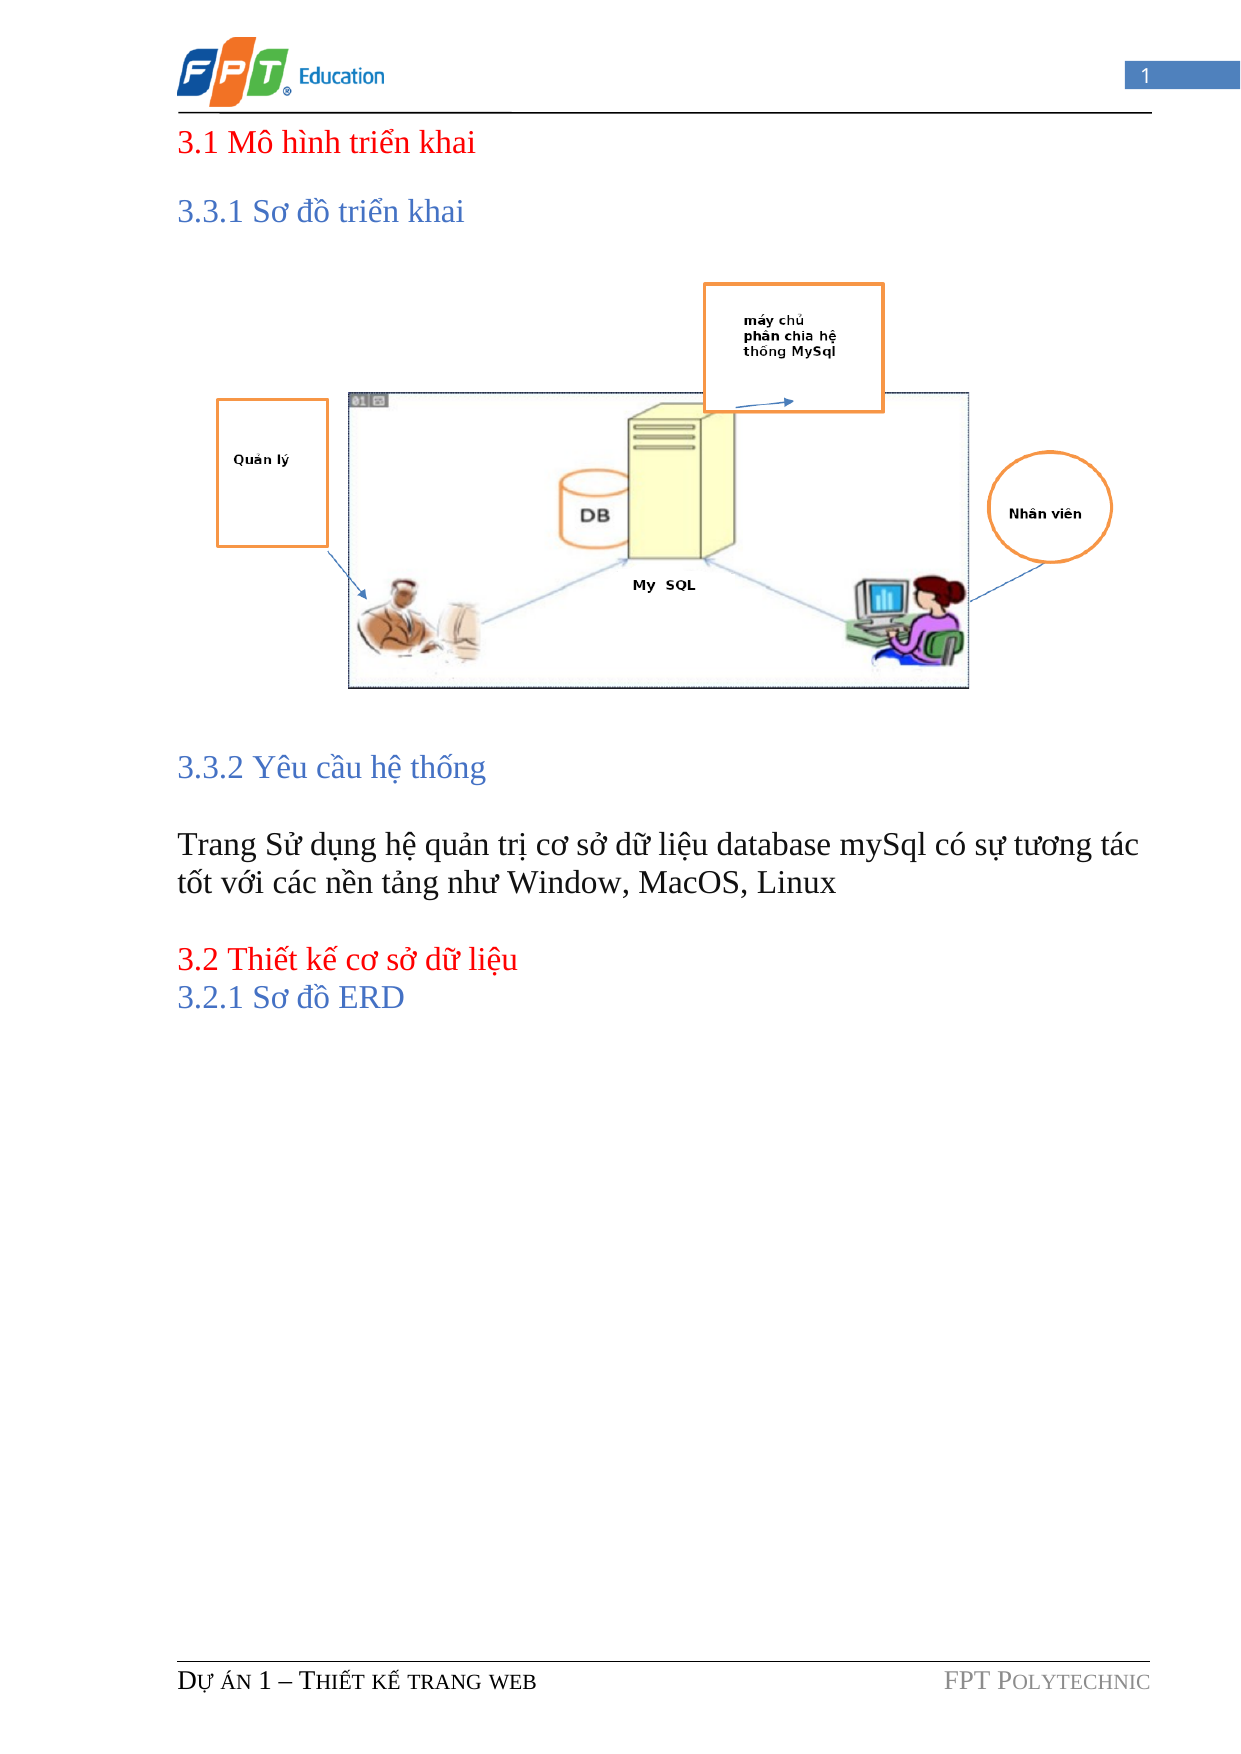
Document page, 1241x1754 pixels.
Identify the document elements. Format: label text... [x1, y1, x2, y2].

text 3.2.1 Sơ đồ ERD [177, 977, 1150, 1016]
text Trang Sử dụng hệ quản trị cơ sở dữ liệu database mySql có sự tương tác tốt với các nền tảng như Window, MacOS, Linux [177, 824, 1180, 901]
picture [177, 37, 387, 107]
text 3.1 Mô hình triển khai [177, 122, 1150, 161]
text 3.3.2 Yêu cầu hệ thống [177, 747, 1150, 786]
text 3.3.1 Sơ đồ triển khai [177, 192, 1150, 230]
text 3.2 Thiết kế cơ sở dữ liệu [177, 939, 1150, 977]
